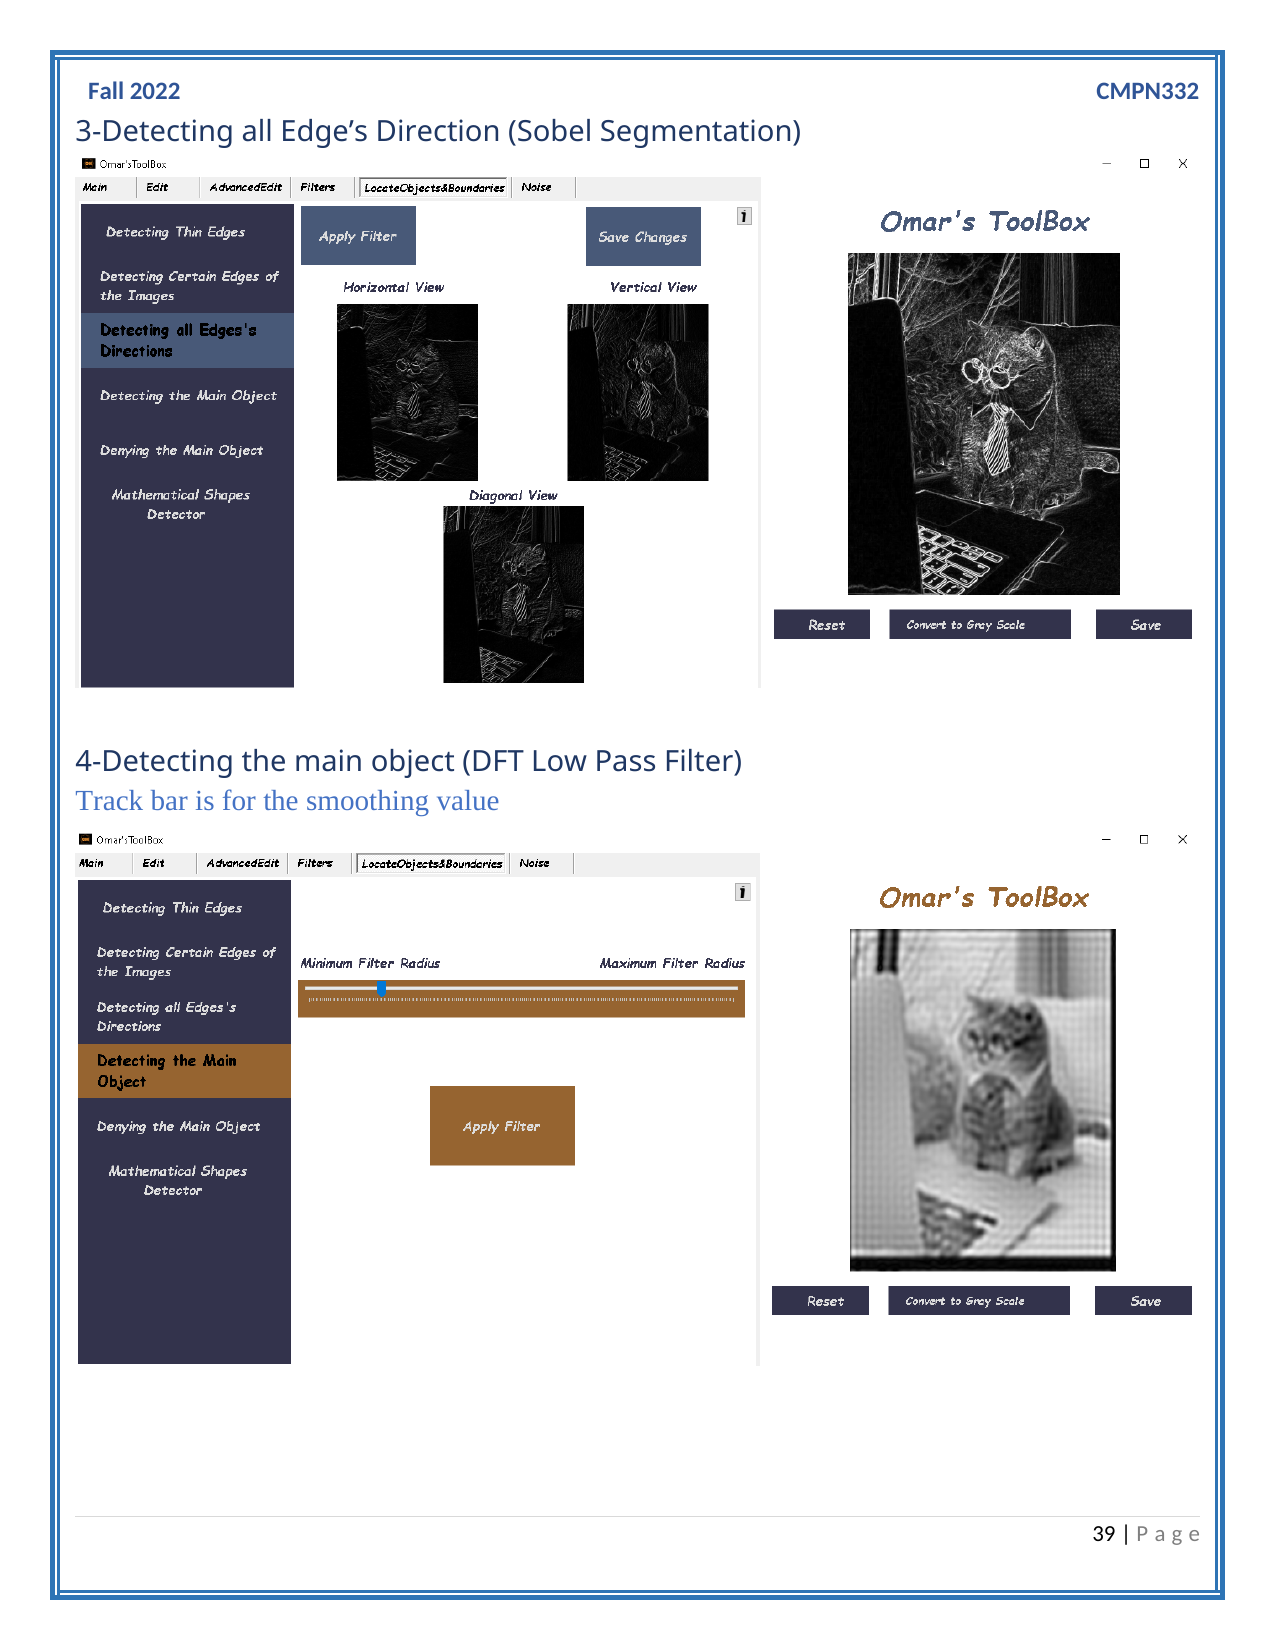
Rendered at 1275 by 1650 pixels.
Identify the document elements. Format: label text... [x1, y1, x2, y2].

picture [75, 828, 1200, 1366]
text Track bar is for the smoothing value [75, 783, 1200, 816]
subtitle 4-Detecting the main object (DFT Low Pass Filter) [75, 740, 1200, 779]
picture [75, 154, 1200, 688]
subtitle 3-Detecting all Edge’s Direction (Sobel Segmentation) [75, 110, 1200, 149]
